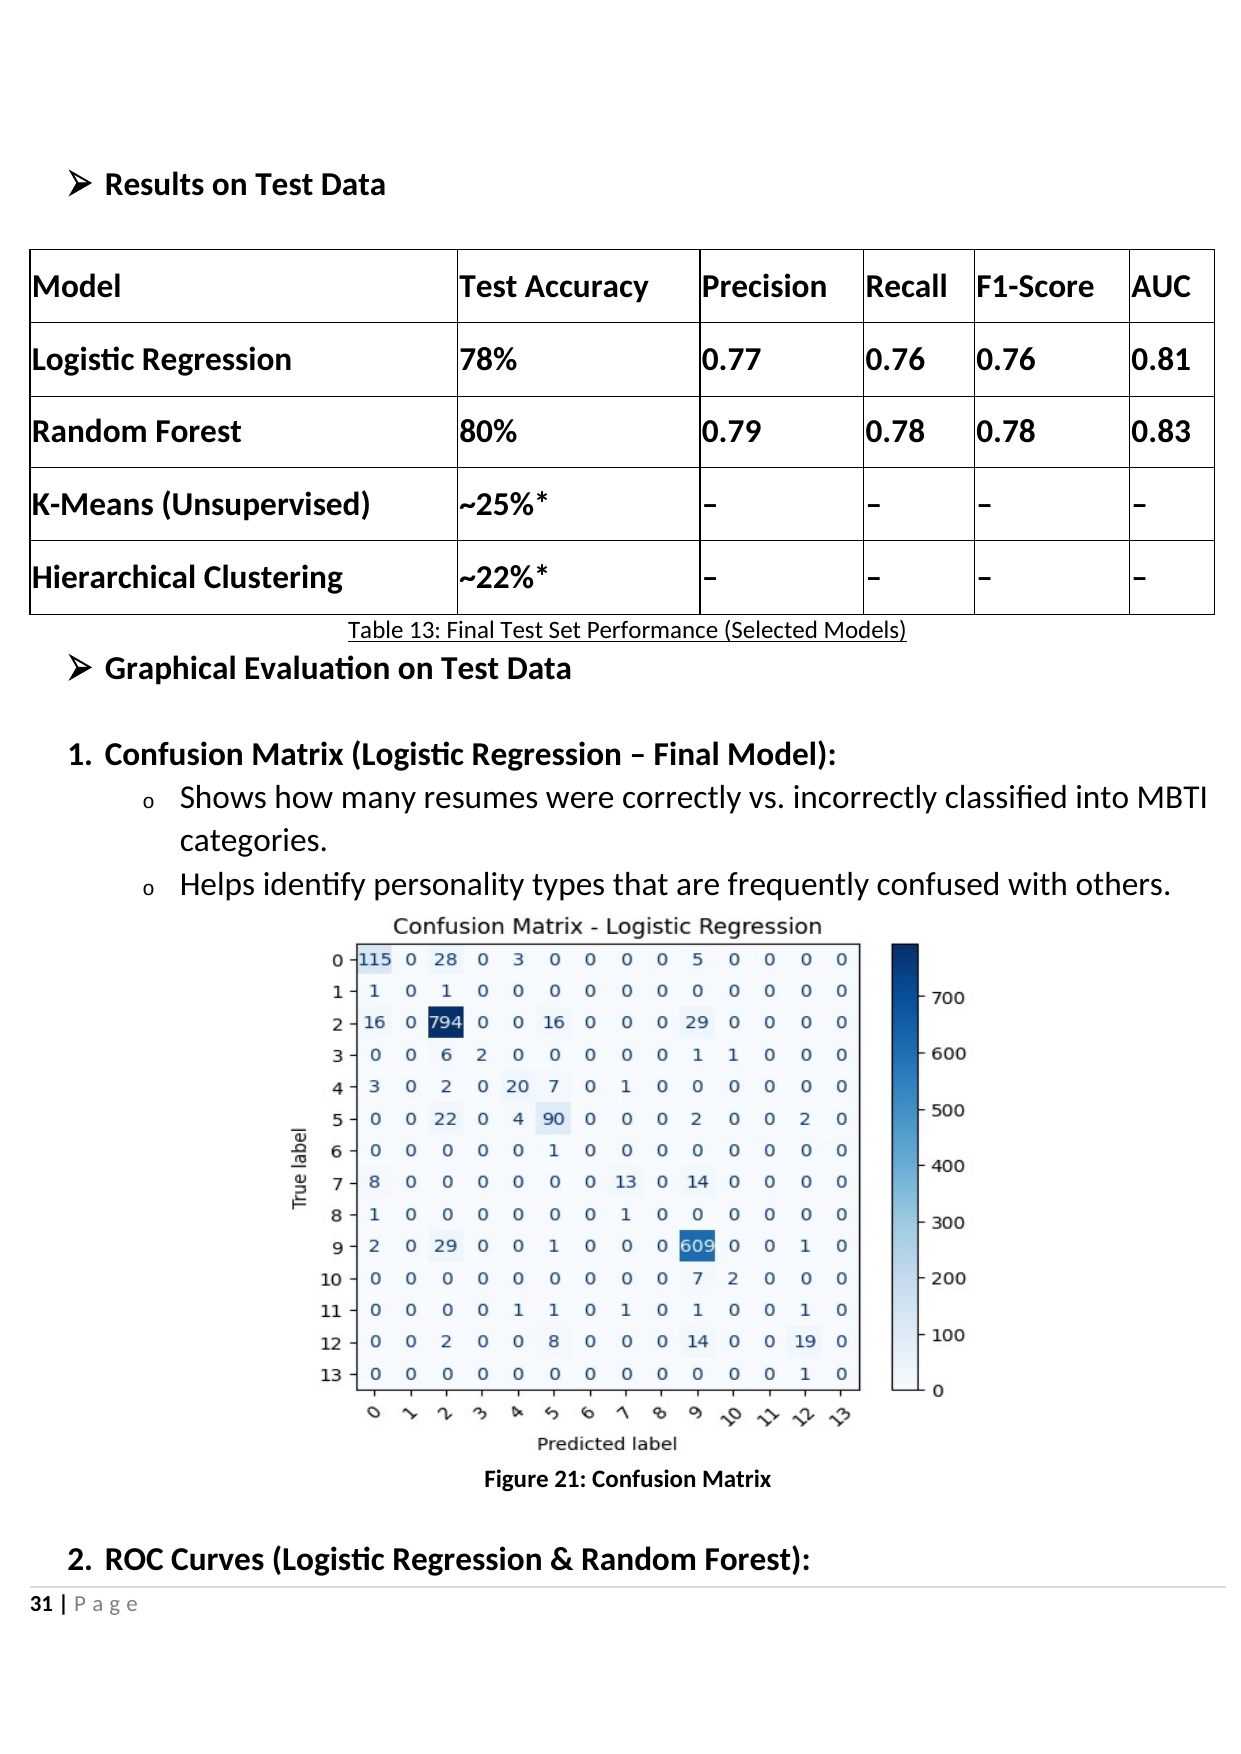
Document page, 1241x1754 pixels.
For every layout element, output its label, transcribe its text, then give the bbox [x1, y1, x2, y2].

table_cell ~22%* [458, 541, 699, 614]
table_header Model [31, 250, 457, 322]
list Graphical Evaluation on Test Data [67, 647, 1226, 688]
table_cell 0.76 [864, 323, 974, 396]
table_header Precision [701, 250, 863, 322]
table_cell 0.79 [701, 397, 863, 467]
list Confusion Matrix (Logistic Regression – Final Model): [67, 733, 1226, 774]
text Table 13: Final Test Set Performance (Selected Models) [29, 615, 1226, 645]
table_cell Random Forest [31, 397, 457, 467]
list ROC Curves (Logistic Regression & Random Forest): [67, 1538, 1226, 1579]
table_cell K-Means (Unsupervised) [31, 468, 457, 540]
list Helps identify personality types that are frequently confused with others. [142, 863, 1226, 903]
table_header Recall [864, 250, 974, 322]
table_cell – [1130, 541, 1214, 614]
table_cell 0.81 [1130, 323, 1214, 396]
table_cell 0.83 [1130, 397, 1214, 467]
table_cell – [701, 468, 863, 540]
table_cell ~25%* [458, 468, 699, 540]
table_cell Hierarchical Clustering [31, 541, 457, 614]
picture [279, 905, 976, 1461]
table_header AUC [1130, 250, 1214, 322]
table_cell 80% [458, 397, 699, 467]
table_cell 0.78 [975, 397, 1129, 467]
table_cell 0.76 [975, 323, 1129, 396]
table_cell 0.77 [701, 323, 863, 396]
table_cell – [1130, 468, 1214, 540]
table_header Test Accuracy [458, 250, 699, 322]
table_cell – [864, 468, 974, 540]
table_cell Logistic Regression [31, 323, 457, 396]
list Results on Test Data [67, 162, 1226, 203]
text Figure 21: Confusion Matrix [29, 1463, 1226, 1493]
table_cell – [975, 468, 1129, 540]
table_cell 78% [458, 323, 699, 396]
table_cell – [975, 541, 1129, 614]
table_cell – [864, 541, 974, 614]
table_cell 0.78 [864, 397, 974, 467]
table_cell – [701, 541, 863, 614]
list Shows how many resumes were correctly vs. incorrectly classified into MBTI categories. [142, 776, 1226, 860]
table_header F1-Score [975, 250, 1129, 322]
